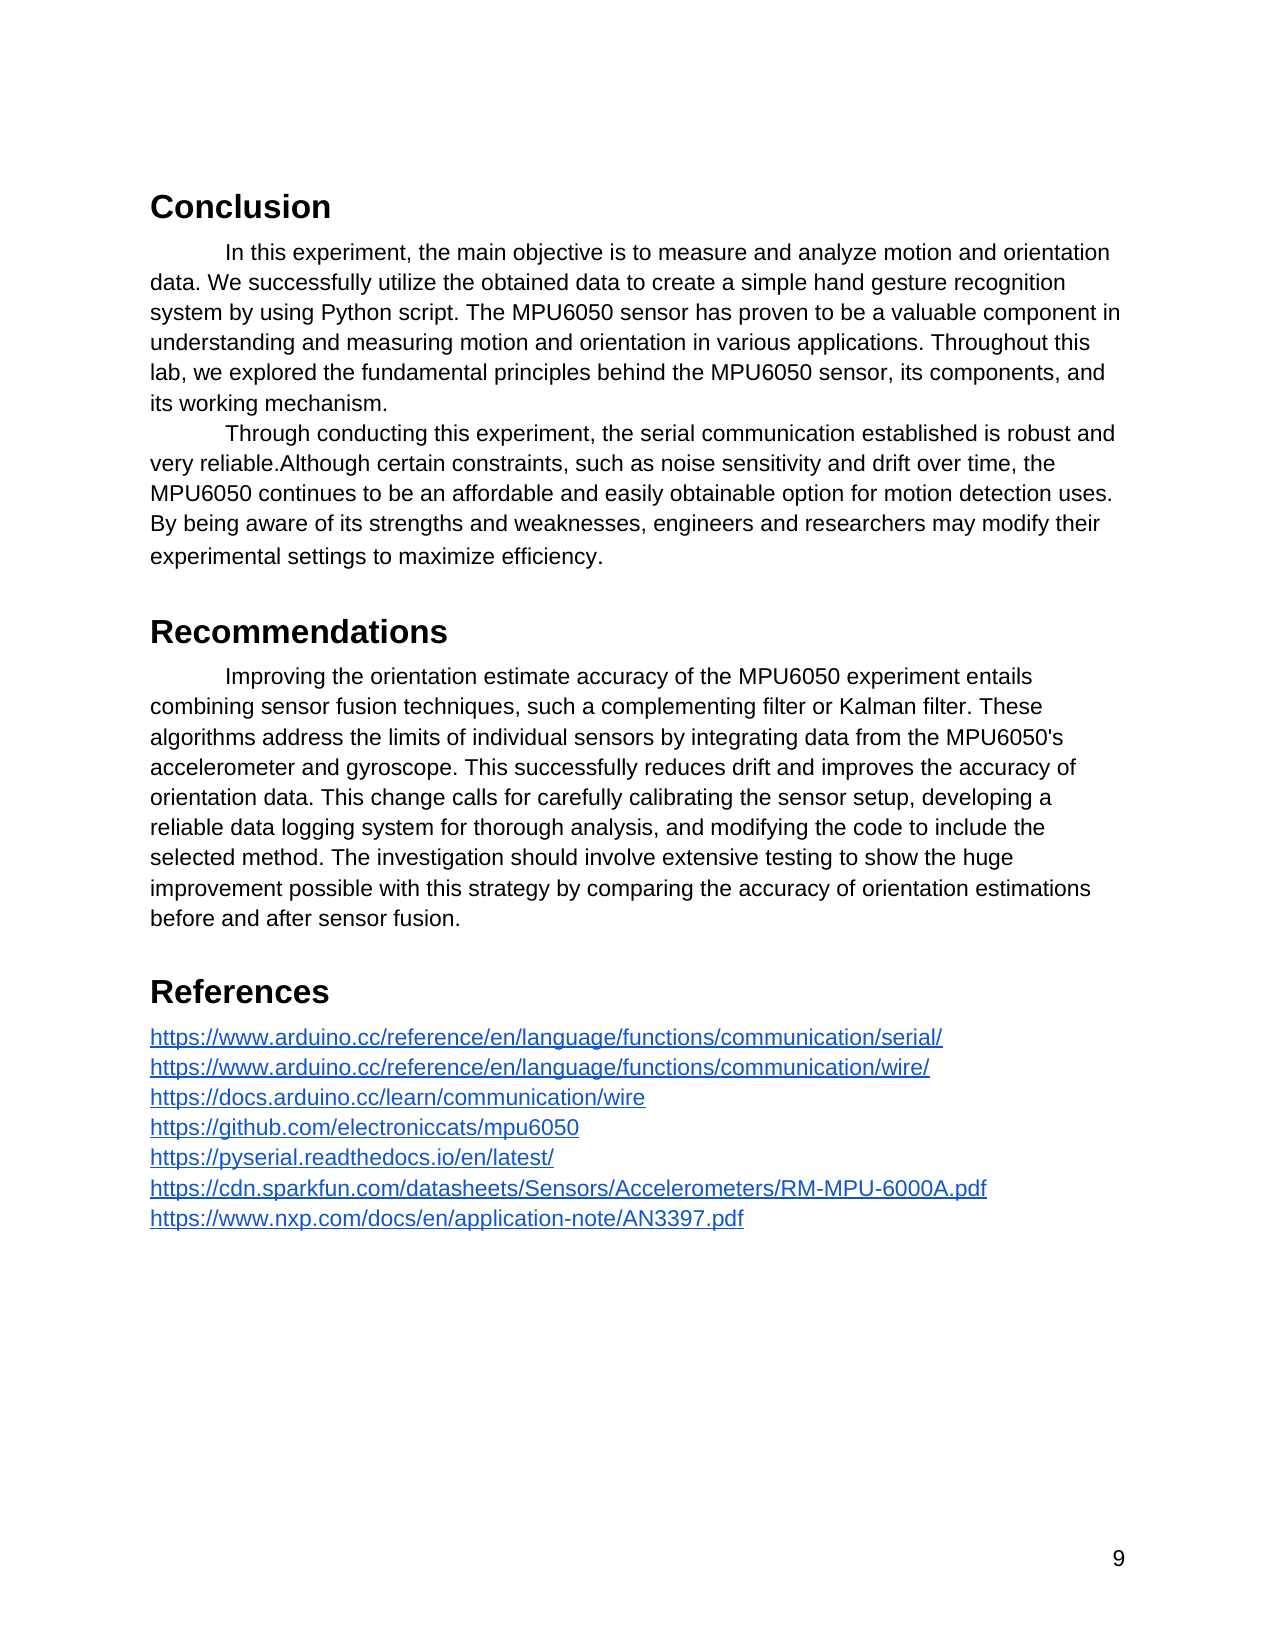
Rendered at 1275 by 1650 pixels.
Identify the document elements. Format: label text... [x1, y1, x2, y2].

text Through conducting this experiment, the serial communication established is robust and very reliable.Although certain constraints, such as noise sensitivity and drift over time, the MPU6050 continues to be an affordable and easily obtainable option for motion detection uses. By being aware of its strengths and weaknesses, engineers and researchers may modify their experimental settings to maximize efficiency. [150, 420, 1125, 570]
text https://www.nxp.com/docs/en/application-note/AN3397.pdf [150, 1205, 1125, 1231]
text In this experiment, the main objective is to measure and analyze motion and orientation data. We successfully utilize the obtained data to create a simple hand gesture recognition system by using Python script. The MPU6050 sensor has proven to be a valuable component in understanding and measuring motion and orientation in various applications. Throughout this lab, we explored the fundamental principles behind the MPU6050 sensor, its components, and its working mechanism. [150, 238, 1125, 416]
text Improving the orientation estimate accuracy of the MPU6050 experiment entails combining sensor fusion techniques, such a complementing filter or Kalman filter. These algorithms address the limits of individual sensors by integrating data from the MPU6050's accelerometer and gyroscope. This successfully reduces drift and improves the accuracy of orientation data. This change calls for carefully calibrating the sensor setup, developing a reliable data logging system for thorough analysis, and modifying the code to include the selected method. The investigation should involve extensive testing to show the huge improvement possible with this strategy by comparing the accuracy of orientation estimations before and after sensor fusion. [150, 663, 1125, 931]
text https://github.com/electroniccats/mpu6050 [150, 1114, 1125, 1140]
text https://docs.arduino.cc/learn/communication/wire [150, 1084, 1125, 1110]
subtitle References [150, 972, 1125, 1011]
text https://pyserial.readthedocs.io/en/latest/ [150, 1144, 1125, 1171]
subtitle Recommendations [150, 612, 1125, 651]
text https://www.arduino.cc/reference/en/language/functions/communication/wire/ [150, 1054, 1125, 1080]
text https://www.arduino.cc/reference/en/language/functions/communication/serial/ [150, 1023, 1125, 1050]
text https://cdn.sparkfun.com/datasheets/Sensors/Accelerometers/RM-MPU-6000A.pdf [150, 1174, 1125, 1201]
subtitle Conclusion [150, 187, 1125, 226]
